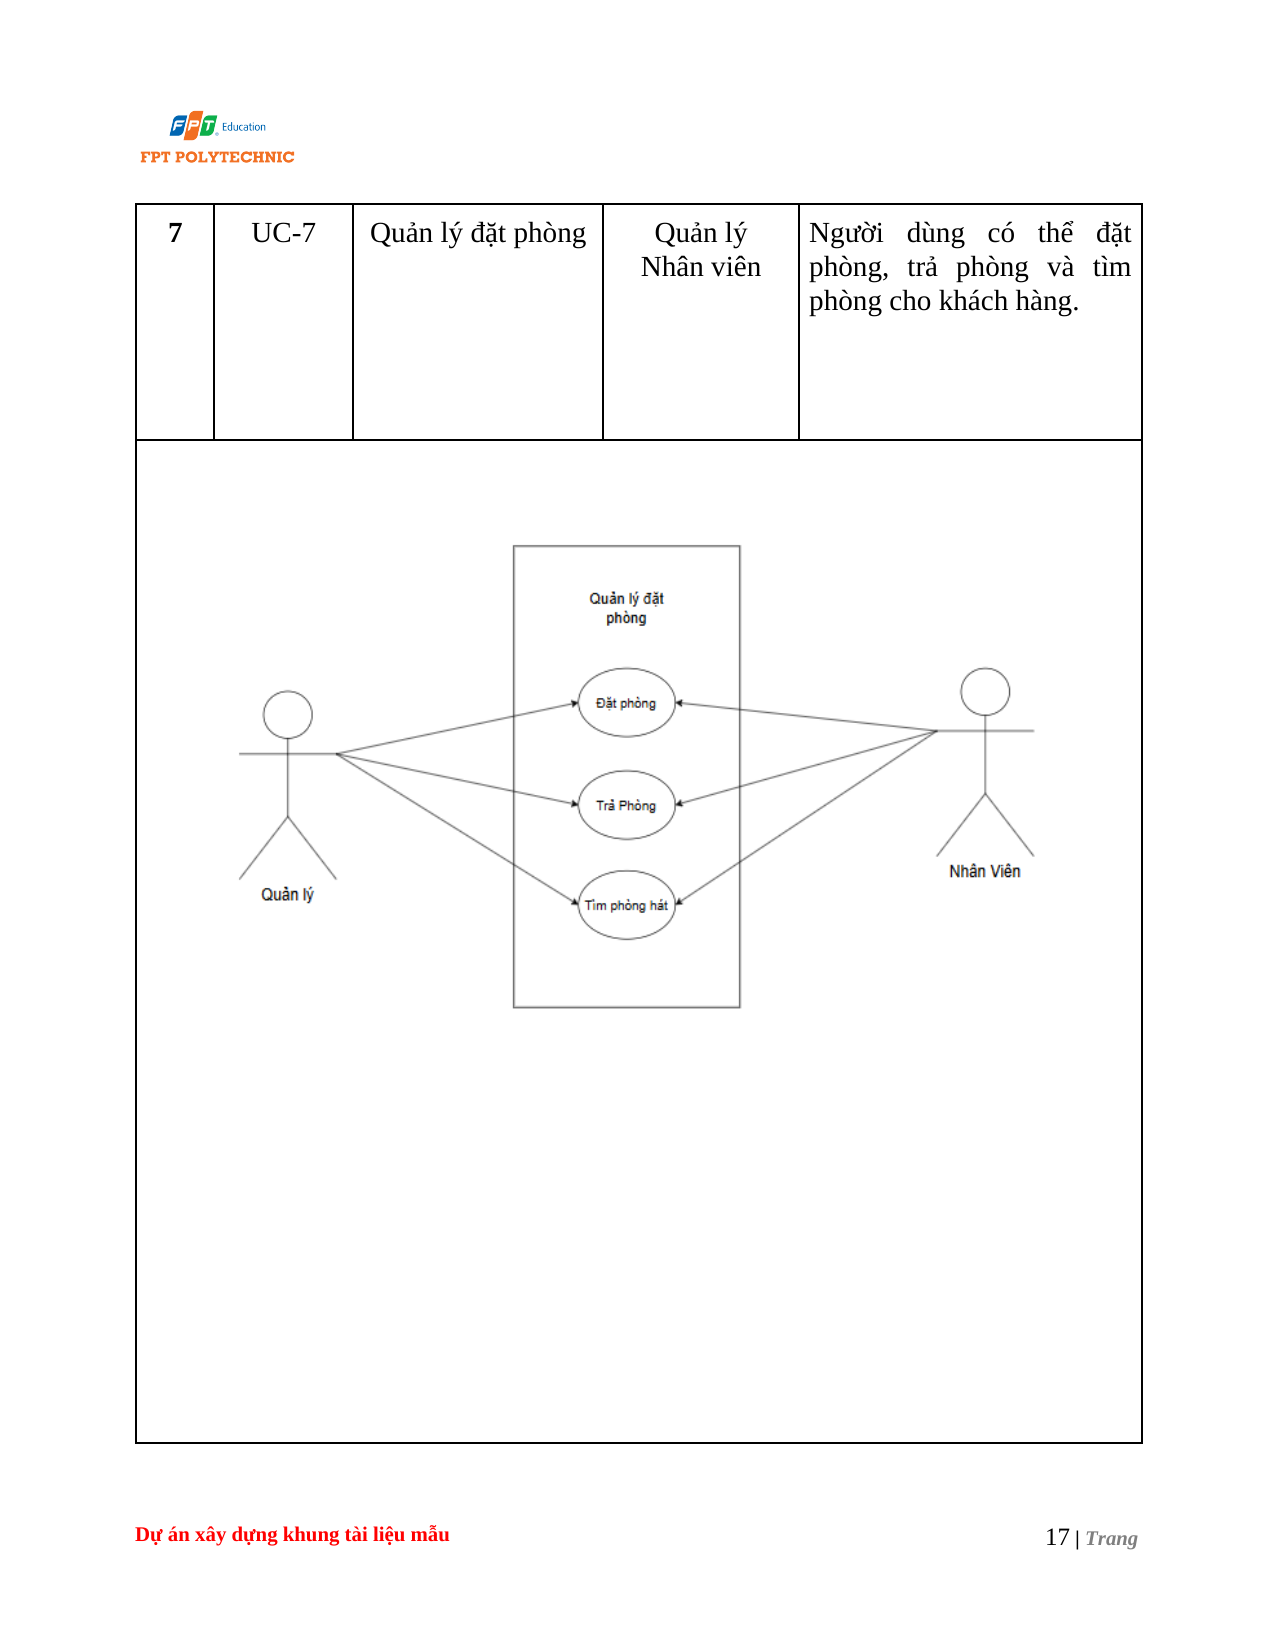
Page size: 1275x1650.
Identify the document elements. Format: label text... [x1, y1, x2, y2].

table_cell Quản lý đặt phòng [354, 205, 602, 439]
table_cell 7 [137, 205, 213, 439]
table_cell UC-7 [215, 205, 352, 439]
table_cell Quản lý Nhân viên [604, 205, 798, 439]
table_cell Người dùng có thể đặt phòng, trả phòng và tìm phòng cho khách hàng. [800, 205, 1141, 439]
table_cell [137, 441, 1141, 1442]
picture [154, 451, 1124, 1081]
picture [135, 103, 299, 175]
